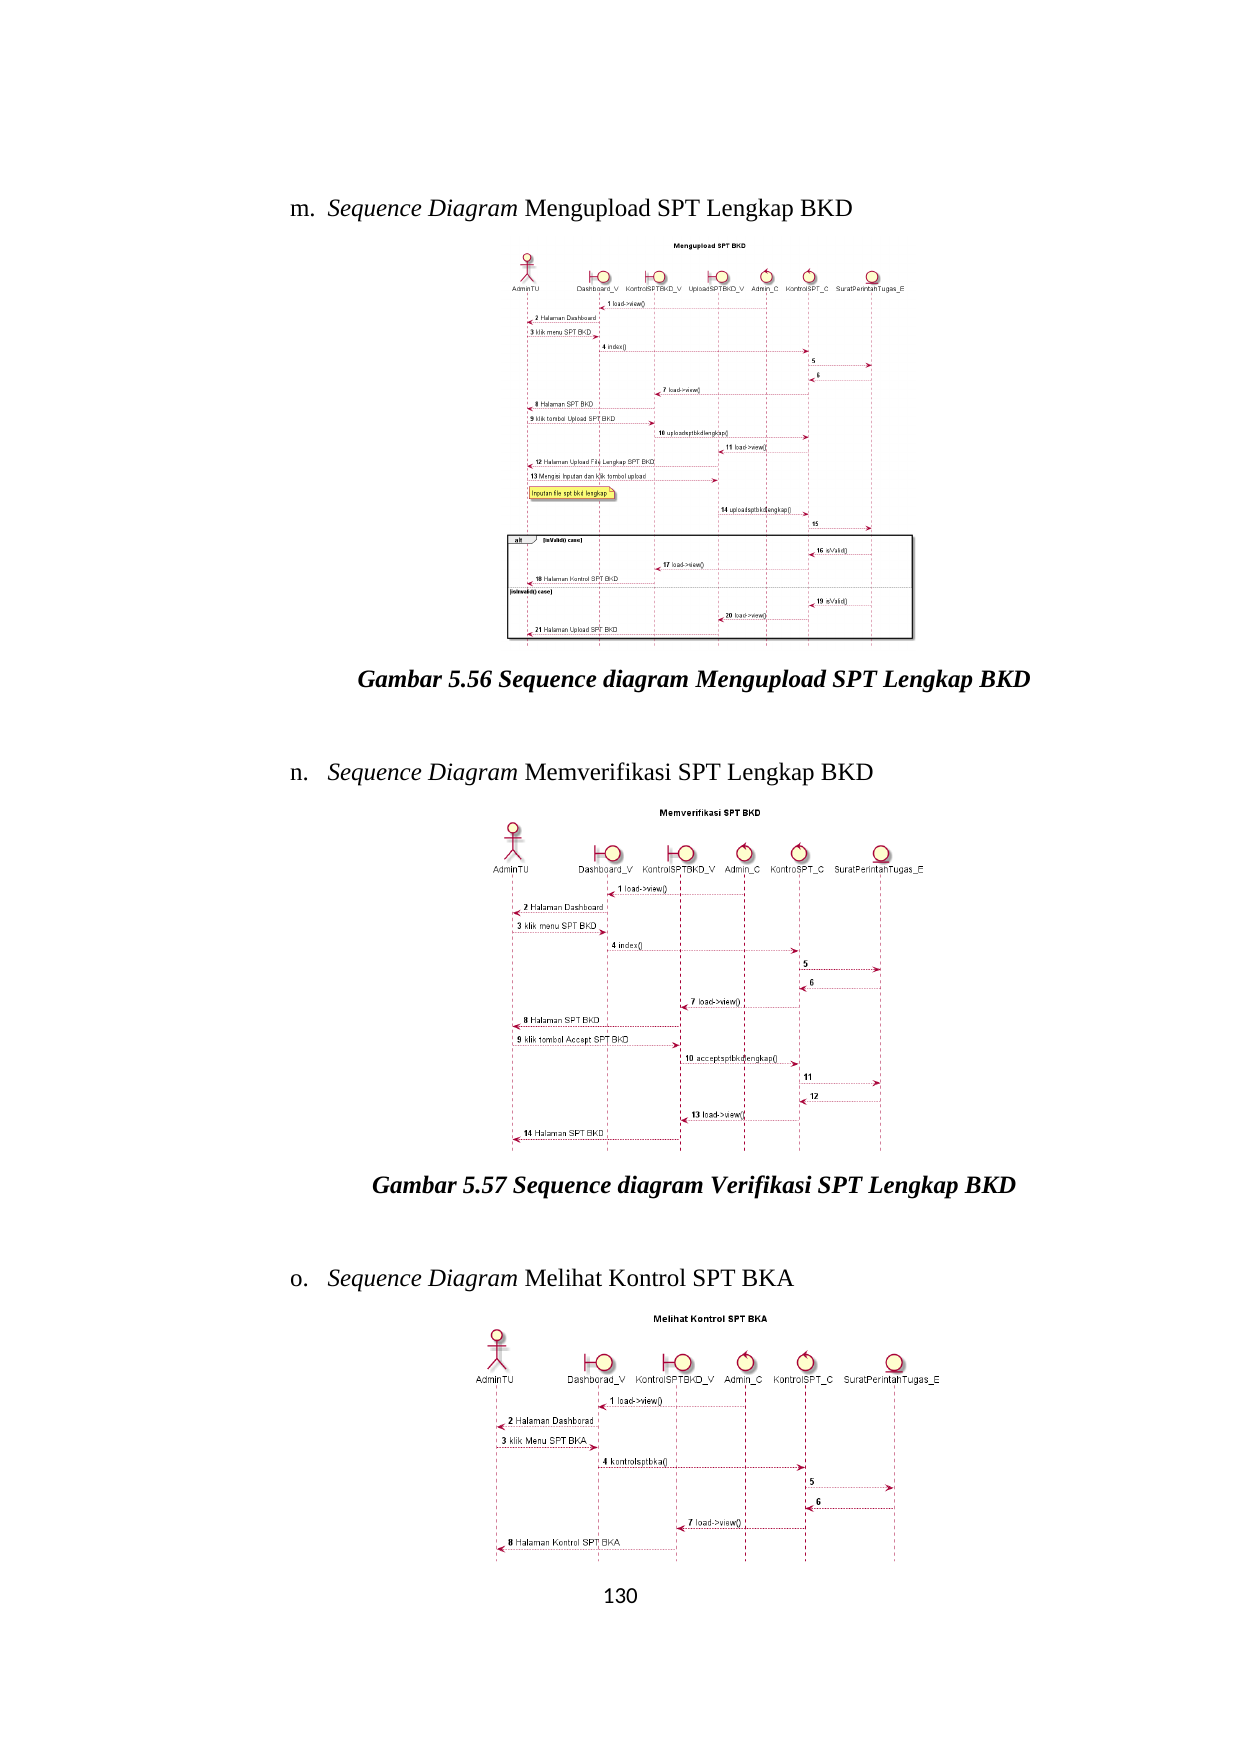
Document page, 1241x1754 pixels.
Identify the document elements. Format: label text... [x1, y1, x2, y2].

picture [501, 236, 917, 651]
list Sequence Diagram Melihat Kontrol SPT BKA [290, 1263, 1090, 1292]
list Sequence Diagram Memverifikasi SPT Lengkap BKD [290, 757, 1090, 786]
picture [470, 1306, 947, 1568]
list Sequence Diagram Mengupload SPT Lengkap BKD [290, 193, 1090, 222]
picture [488, 800, 930, 1157]
text Gambar 5.57 Sequence diagram Verifikasi SPT Lengkap BKD [300, 1170, 1090, 1199]
text Gambar 5.56 Sequence diagram Mengupload SPT Lengkap BKD [300, 664, 1090, 693]
